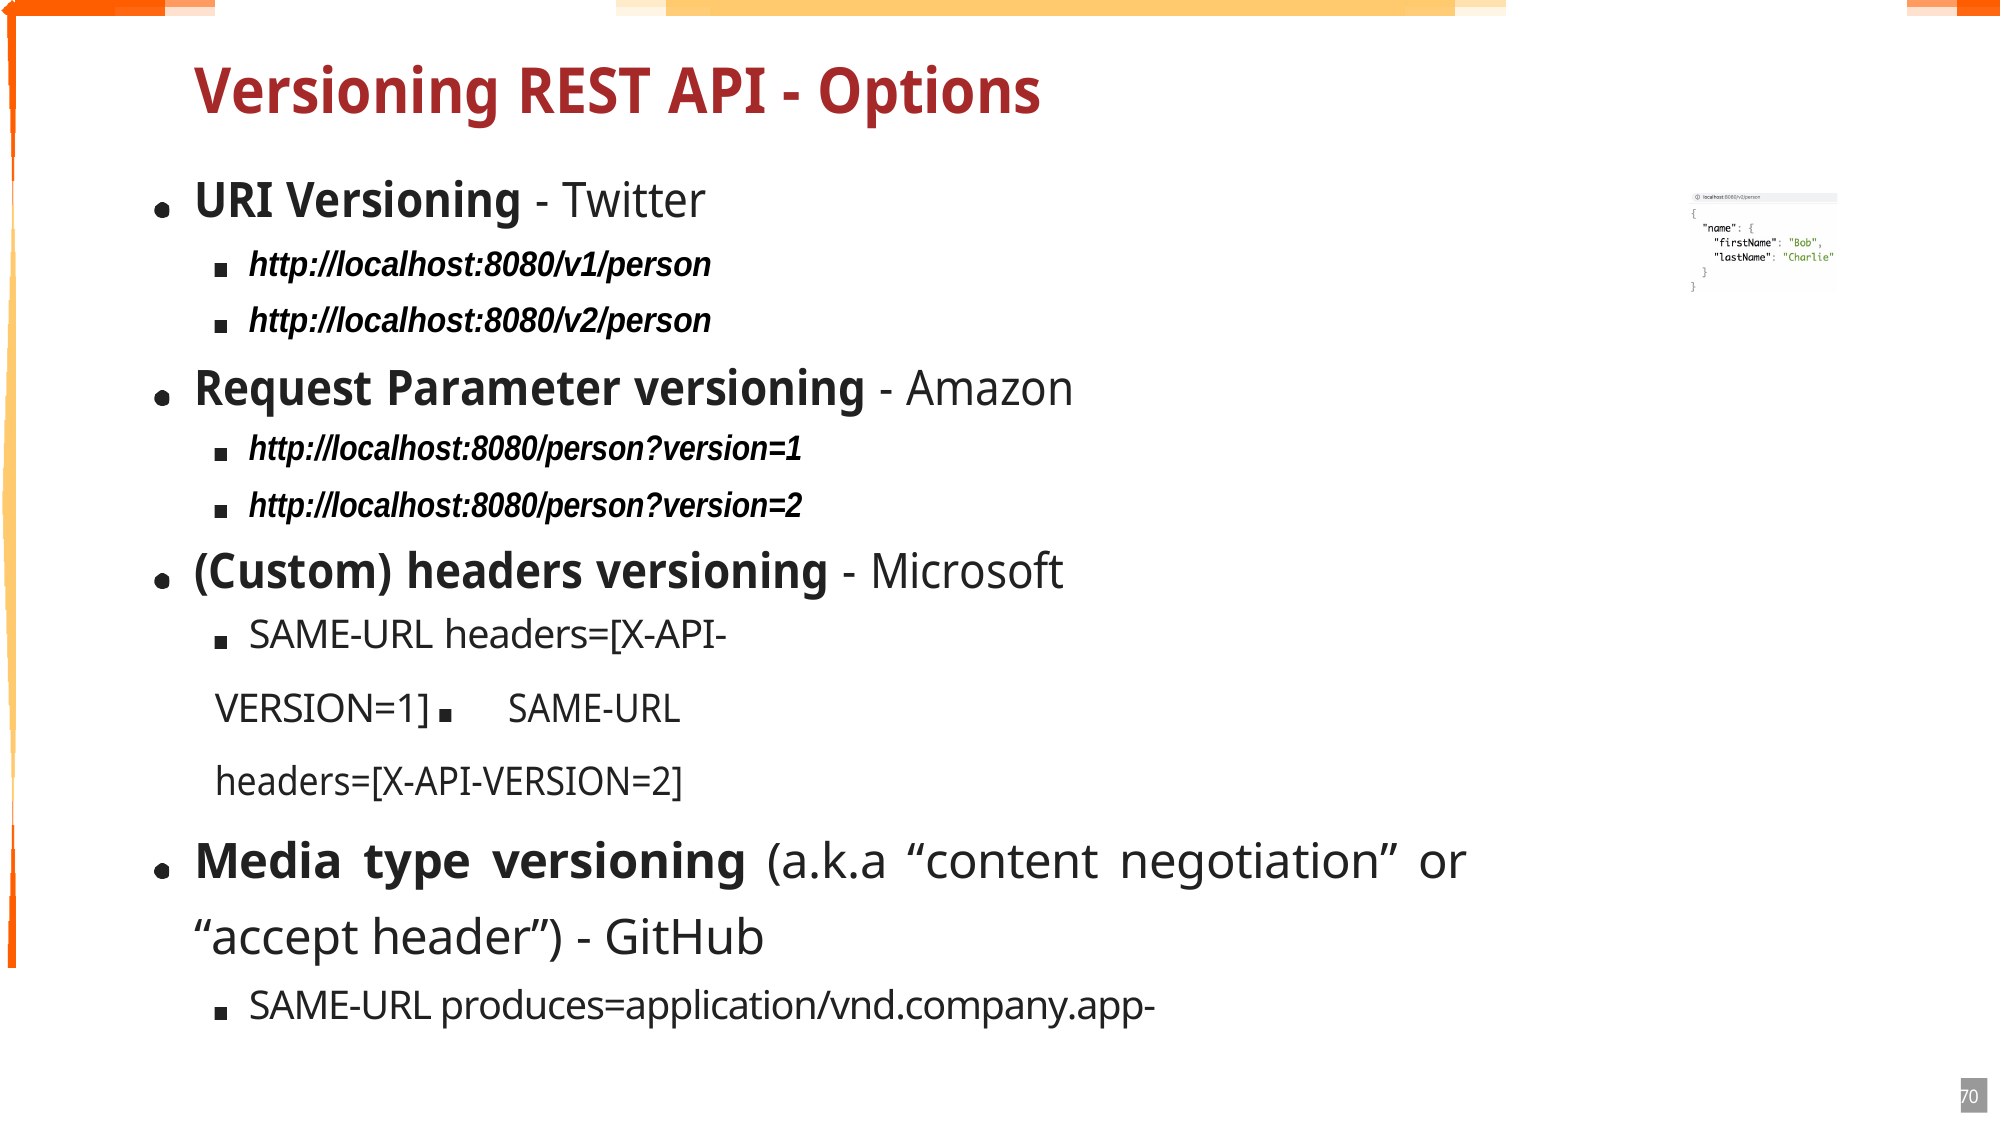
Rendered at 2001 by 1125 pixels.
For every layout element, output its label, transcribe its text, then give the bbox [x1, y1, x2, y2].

picture [154, 573, 170, 589]
text http://localhost:8080/person?version=1 http://localhost:8080/person?version=2 [214, 427, 819, 525]
picture [214, 505, 227, 518]
text (Custom) headers versioning - Microsoft [154, 546, 1838, 600]
text http://localhost:8080/v1/person http://localhost:8080/v2/person [214, 243, 721, 341]
picture [214, 636, 227, 649]
picture [214, 448, 227, 461]
text Media type versioning (a.k.a “content negotiation” or “accept header”) - GitHub [154, 826, 1624, 968]
picture [154, 202, 170, 218]
picture [214, 1007, 227, 1020]
text Request Parameter versioning - Amazon [154, 361, 1838, 417]
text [214, 977, 1238, 1031]
picture [154, 390, 170, 406]
picture [154, 863, 170, 879]
text SAME-URL headers=[X-API-VERSION=1] SAME-URL headers=[X-API-VERSION=2] [214, 606, 887, 807]
picture [1689, 193, 1838, 292]
picture [214, 263, 227, 277]
picture [214, 320, 227, 333]
text URI Versioning - Twitter [154, 166, 1838, 232]
picture [439, 709, 452, 722]
picture [0, 0, 2000, 968]
subtitle Versioning REST API - Options [194, 46, 1838, 132]
